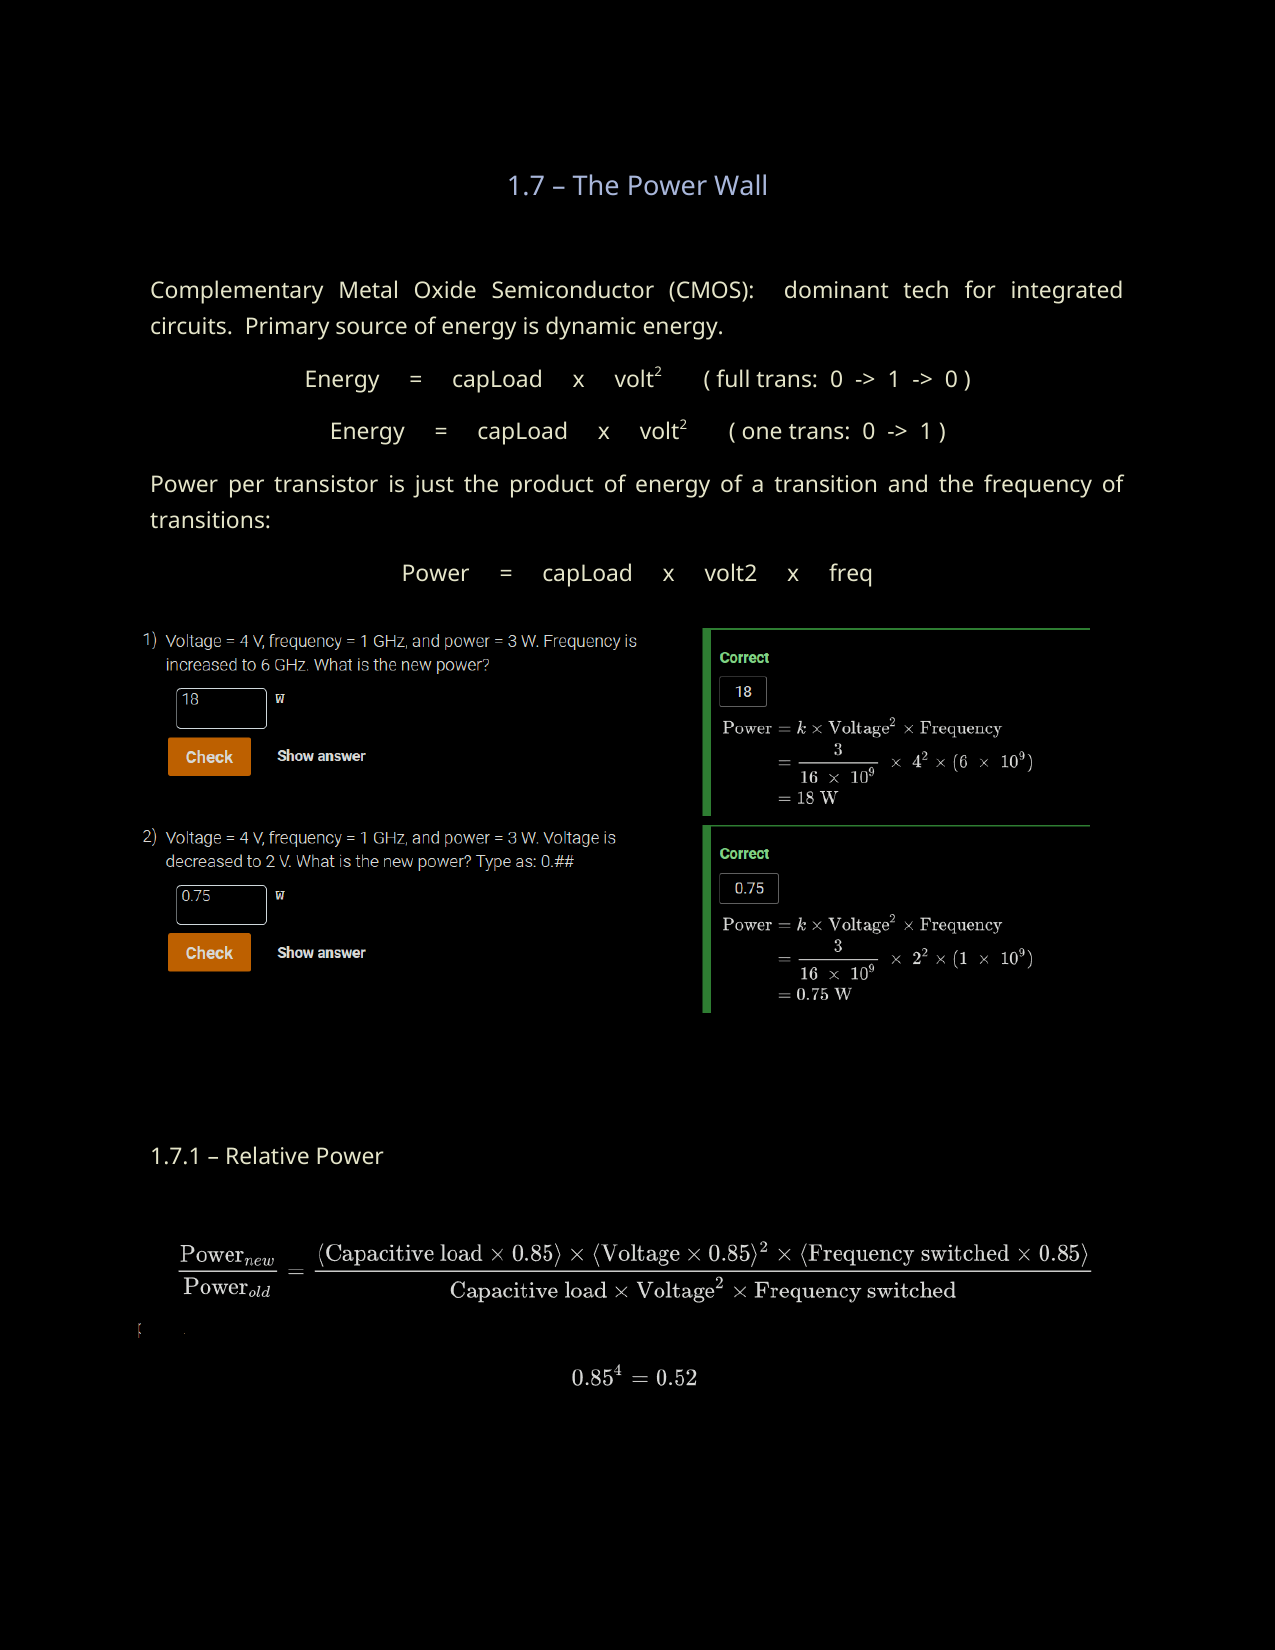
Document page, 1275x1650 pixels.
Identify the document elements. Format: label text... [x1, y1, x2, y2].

text Power per transistor is just the product of energy of a transition and the frequency of transitions: [150, 468, 1125, 535]
text 1.7.1 – Relative Power [150, 1140, 1125, 1171]
picture [138, 627, 1110, 1018]
text Power = capLoad x volt2 x freq [150, 556, 1125, 588]
text Energy = capLoad x volt2 ( full trans: 0 -> 1 -> 0 ) [150, 363, 1125, 394]
picture [138, 1219, 1110, 1391]
subtitle 1.7 – The Power Wall [150, 167, 1125, 203]
text Energy = capLoad x volt2 ( one trans: 0 -> 1 ) [150, 415, 1125, 447]
text Complementary Metal Oxide Semiconductor (CMOS): dominant tech for integrated circuits. Primary source of energy is dynamic energy. [150, 274, 1125, 341]
